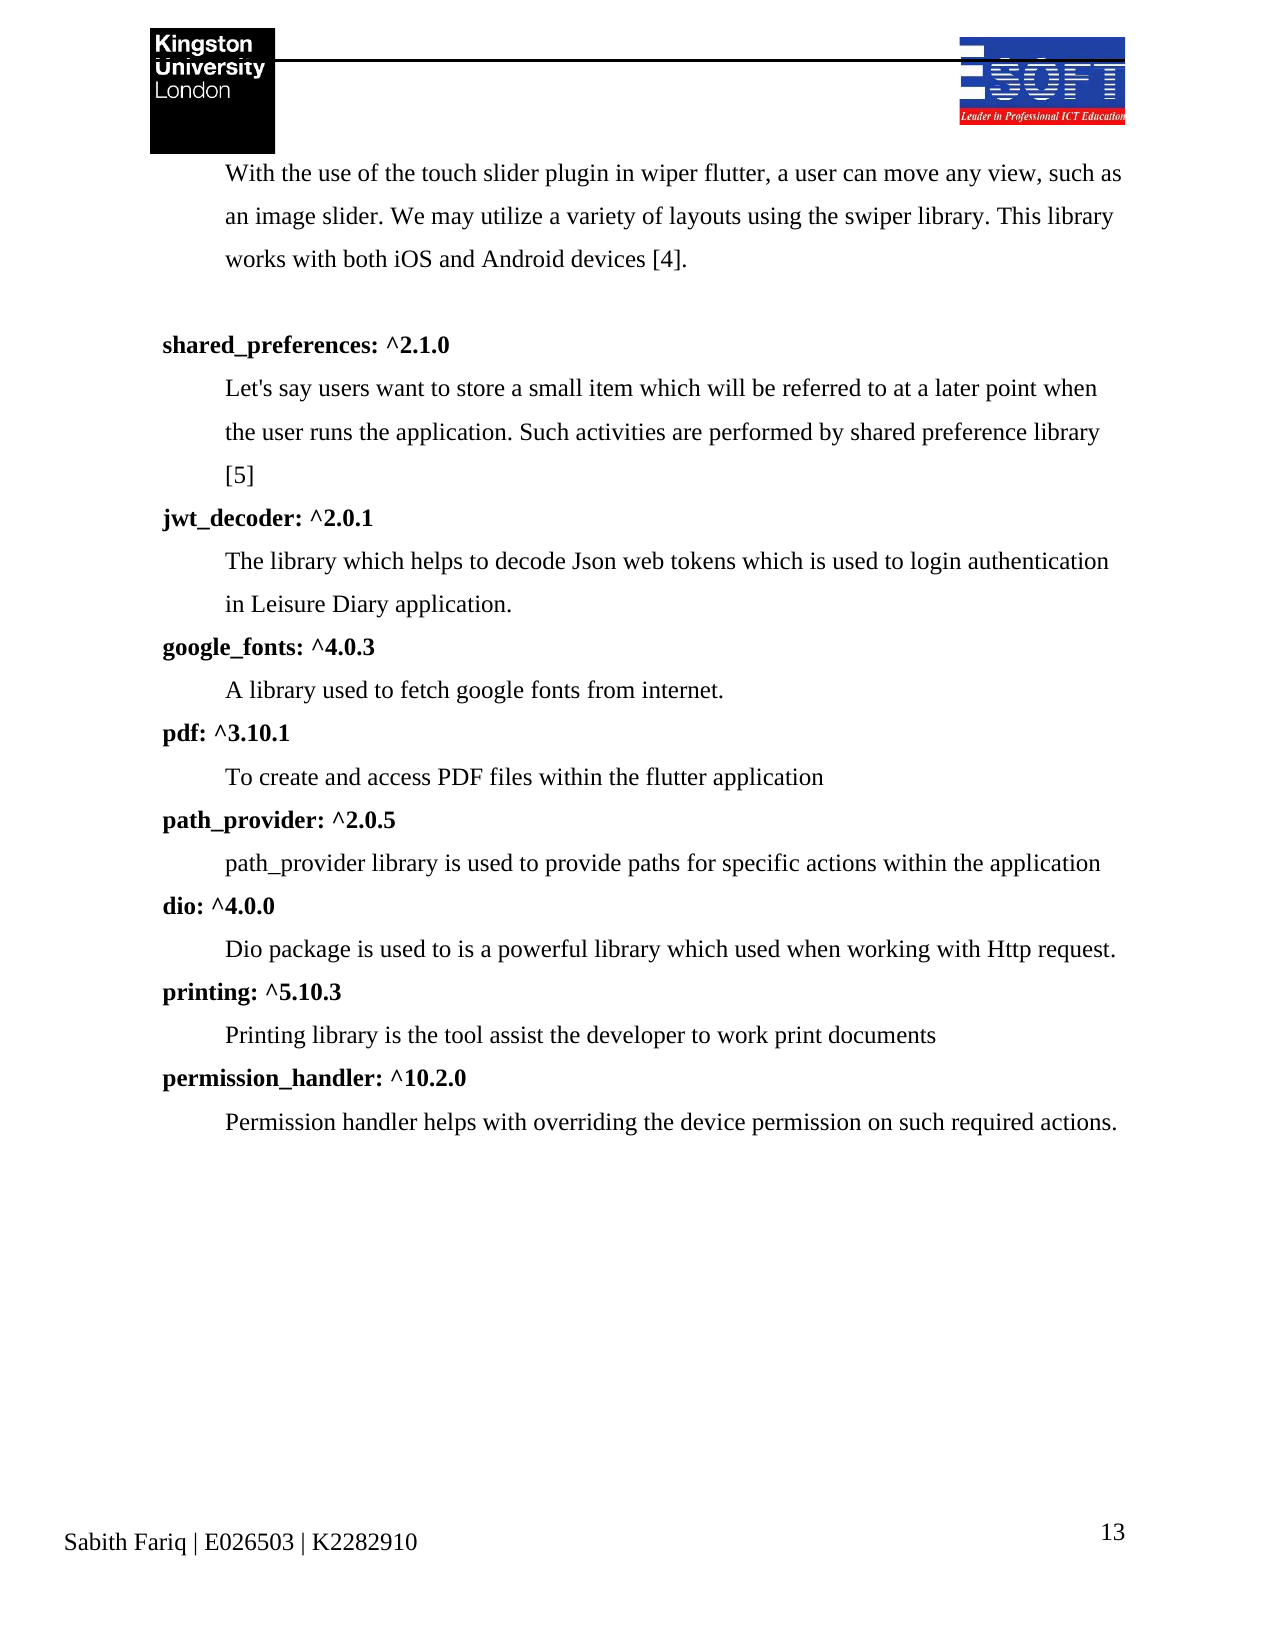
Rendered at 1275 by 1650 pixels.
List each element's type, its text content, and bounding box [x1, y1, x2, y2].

text jwt_decoder: ^2.0.1 [150, 503, 1125, 532]
text path_provider library is used to provide paths for specific actions within the application [225, 848, 1125, 877]
text path_provider: ^2.0.5 [150, 805, 1125, 833]
text A library used to fetch google fonts from internet. [150, 675, 1125, 704]
text Let's say users want to store a small item which will be referred to at a later point when the user runs the application. Such activities are performed by shared preference library [225, 373, 1125, 488]
text To create and access PDF files within the flutter application [150, 762, 1125, 790]
picture [959, 62, 1125, 125]
text With the use of the touch slider plugin in wiper flutter, a user can move any view, such as an image slider. We may utilize a variety of layouts using the swiper library. This library works with both iOS and Android devices. [225, 158, 1125, 273]
text pdf: ^3.10.1 [150, 718, 1125, 747]
picture [959, 37, 1125, 59]
text permission_handler: ^10.2.0 [150, 1063, 1125, 1092]
text The library which helps to decode Json web tokens which is used to login authentication in Leisure Diary application. [225, 546, 1125, 618]
text shared_preferences: ^2.1.0 [150, 330, 1125, 359]
text Printing library is the tool assist the developer to work print documents [150, 1020, 1125, 1049]
text google_fonts: ^4.0.3 [150, 632, 1125, 661]
text Permission handler helps with overriding the device permission on such required actions. [225, 1107, 1125, 1135]
text printing: ^5.10.3 [150, 977, 1125, 1006]
picture [150, 62, 275, 154]
text dio: ^4.0.0 [150, 891, 1125, 920]
picture [150, 28, 275, 59]
text Dio package is used to is a powerful library which used when working with Http request. [150, 934, 1125, 963]
